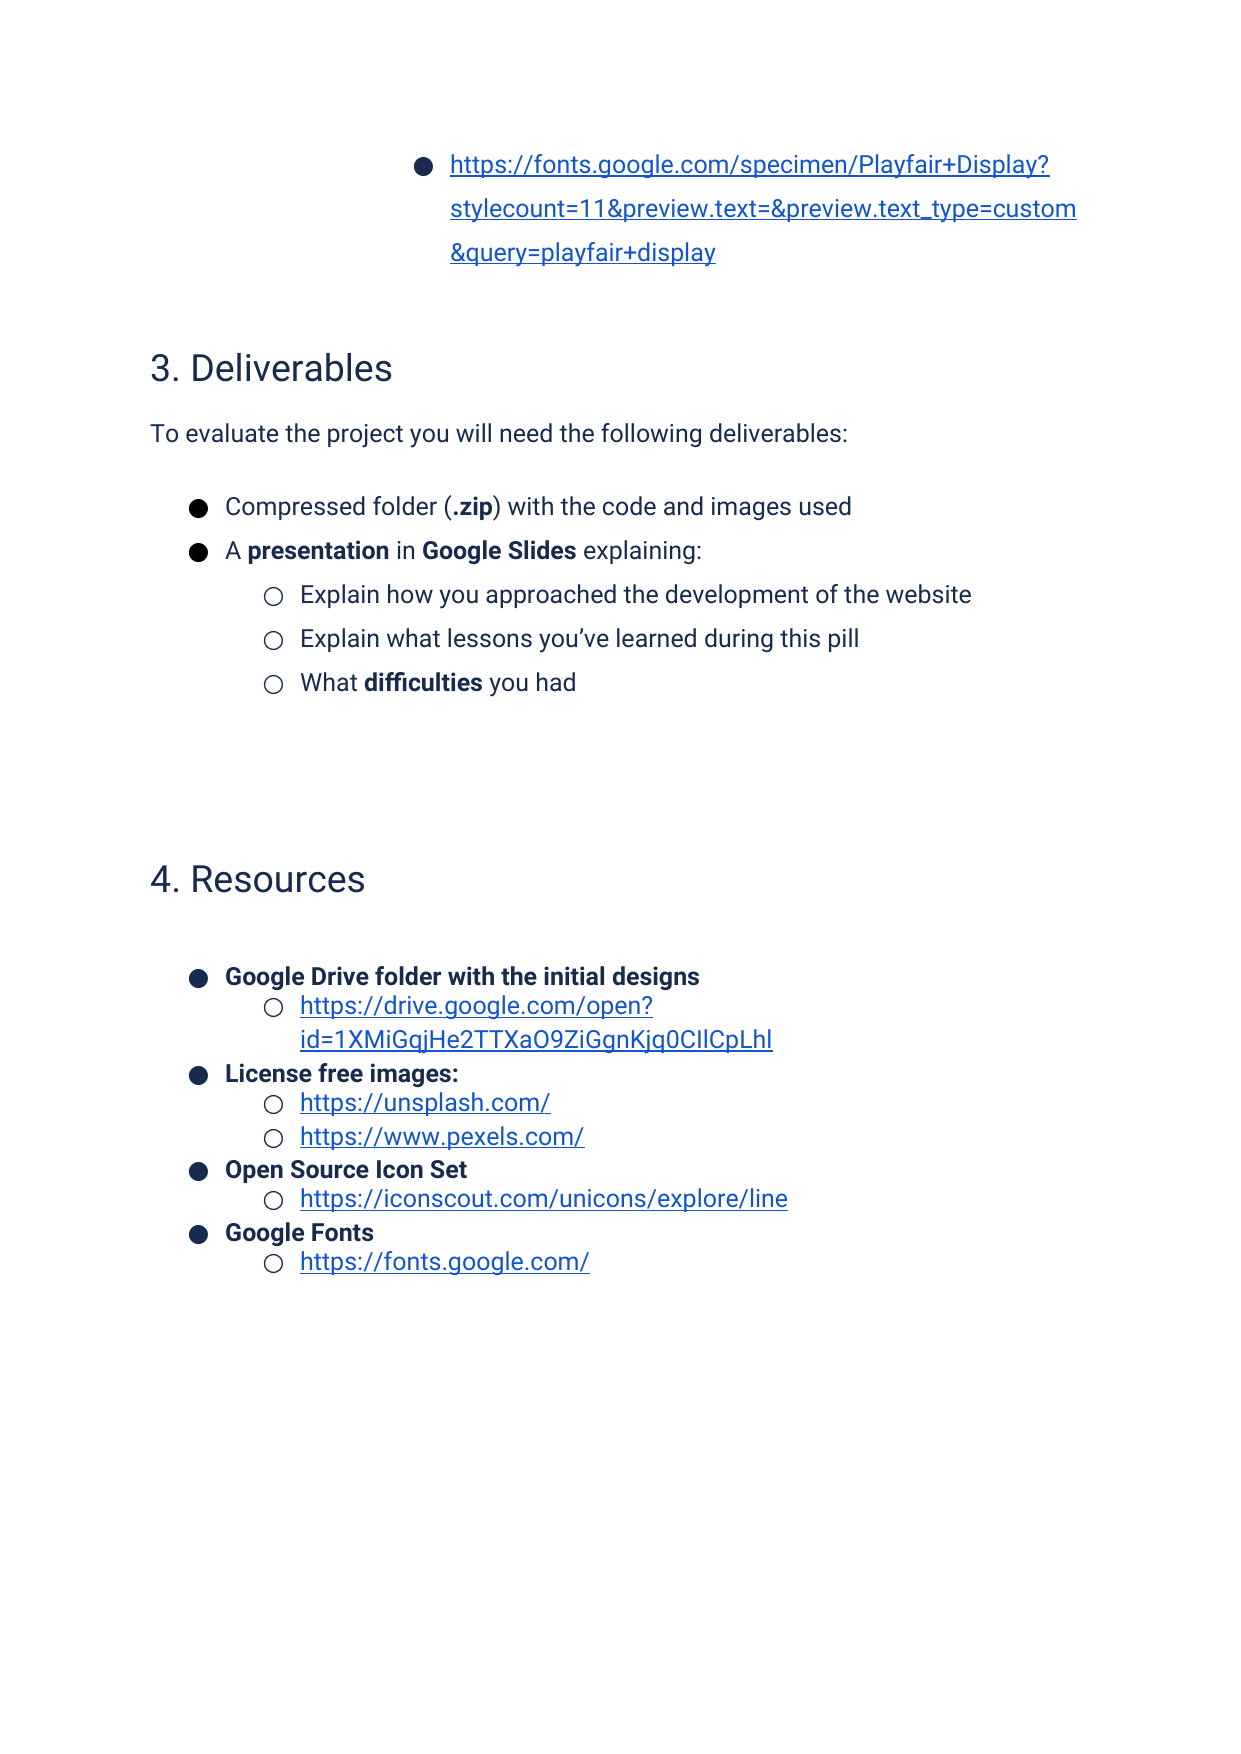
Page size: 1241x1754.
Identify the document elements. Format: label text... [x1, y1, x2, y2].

list https://fonts.google.com/ [262, 1247, 1090, 1277]
subtitle 3. Deliverables [150, 346, 1090, 390]
subtitle Open Source Icon Set [187, 1155, 1090, 1184]
list A presentation in Google Slides explaining: [225, 536, 1090, 565]
list What difficulties you had [262, 668, 1090, 697]
subtitle 4. Resources [150, 857, 1090, 901]
list Explain how you approached the development of the website [262, 580, 1090, 609]
subtitle License free images: [187, 1059, 1090, 1088]
text To evaluate the project you will need the following deliverables: [150, 419, 1090, 448]
list https://unsplash.com/ [262, 1088, 1090, 1117]
list Explain what lessons you’ve learned during this pill [262, 624, 1090, 653]
subtitle Google Drive folder with the initial designs [187, 962, 1090, 991]
list https://www.pexels.com/ [262, 1122, 1090, 1151]
list https://iconscout.com/unicons/explore/line [262, 1184, 1090, 1214]
list Compressed folder (.zip) with the code and images used [187, 492, 1090, 522]
list https://drive.google.com/open?id=1XMiGqjHe2TTXaO9ZiGgnKjq0CIlCpLhl [262, 991, 1090, 1054]
list https://fonts.google.com/specimen/Playfair+Display?stylecount=11&preview.text=&preview.text_type=custom&query=playfair+display [412, 150, 1090, 267]
subtitle Google Fonts [187, 1218, 1090, 1247]
